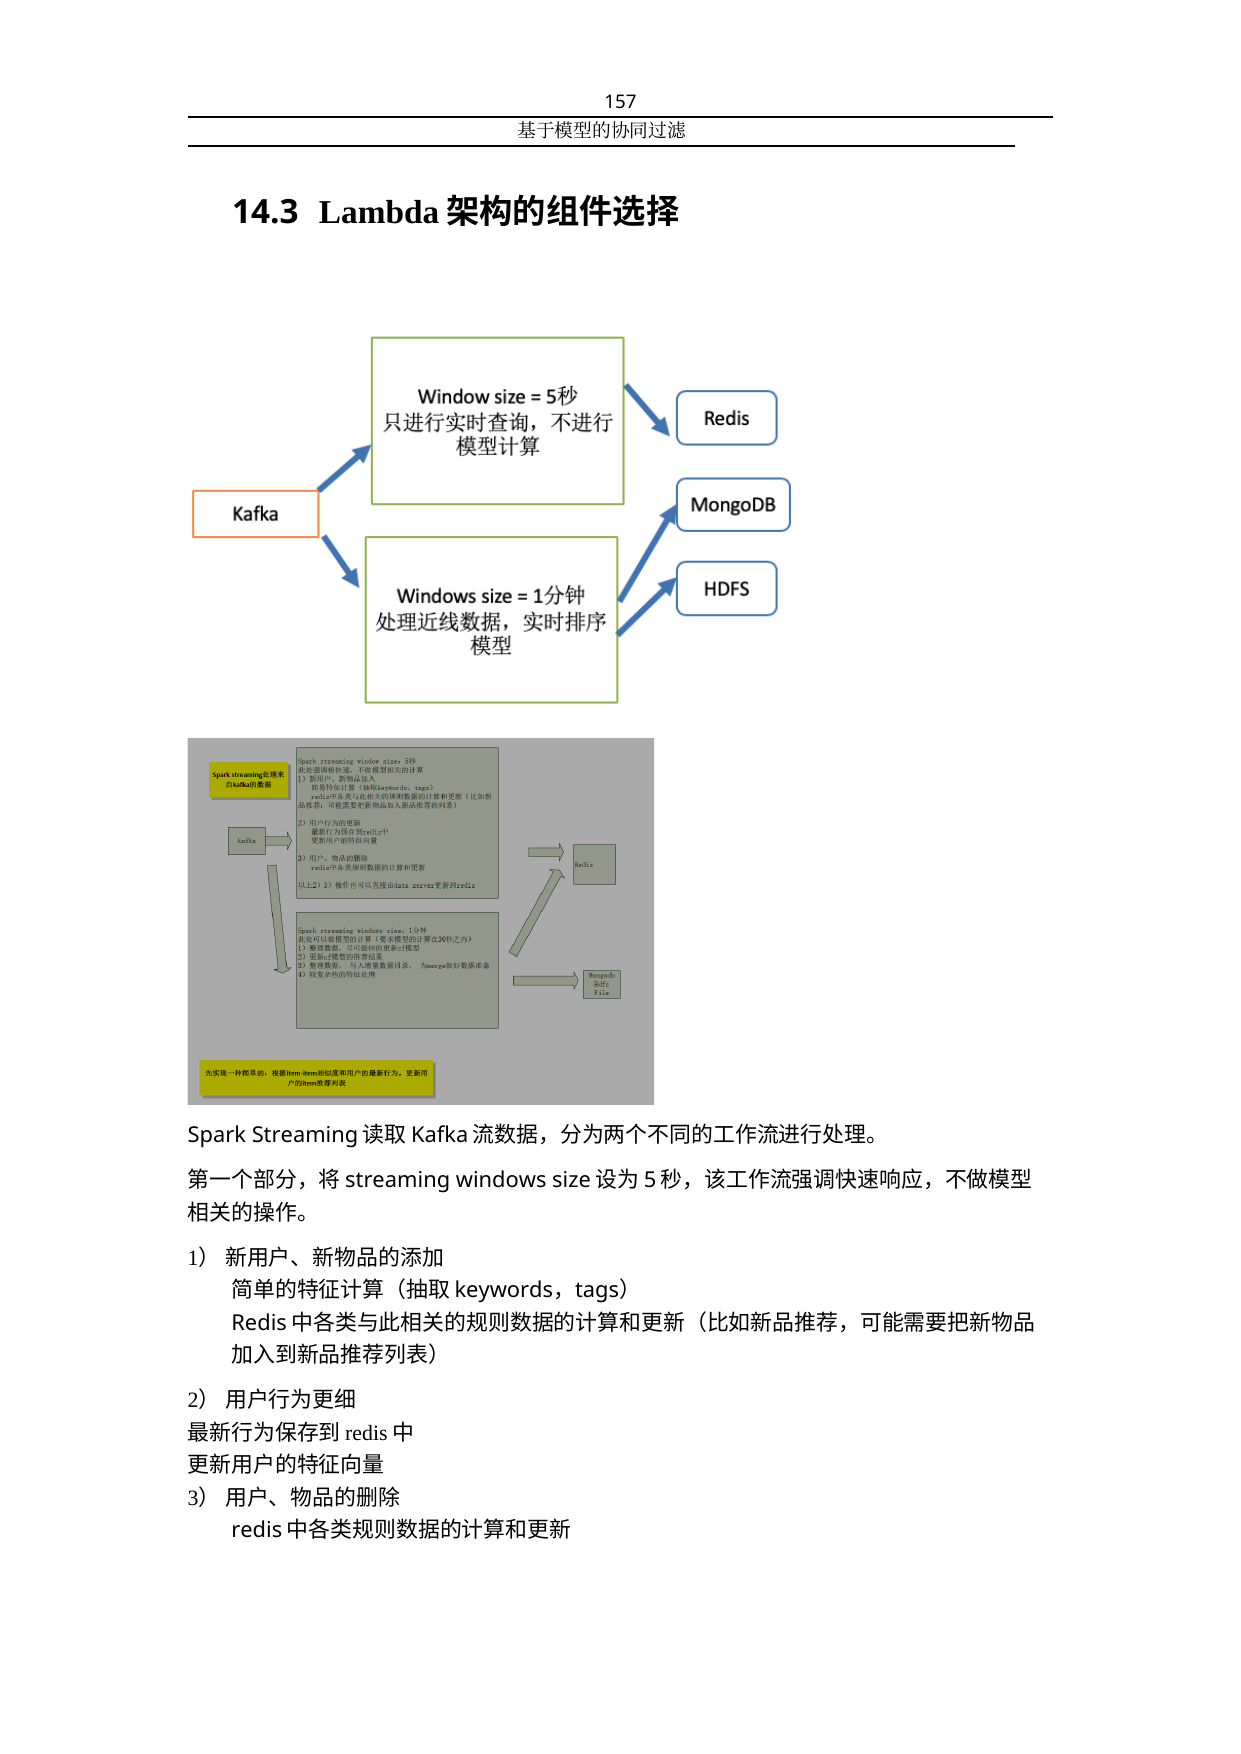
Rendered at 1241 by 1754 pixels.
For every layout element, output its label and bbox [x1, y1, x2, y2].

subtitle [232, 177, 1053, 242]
picture [187, 738, 655, 1105]
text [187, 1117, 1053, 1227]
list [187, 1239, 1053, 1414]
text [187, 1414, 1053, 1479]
picture [187, 312, 792, 718]
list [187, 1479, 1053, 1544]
